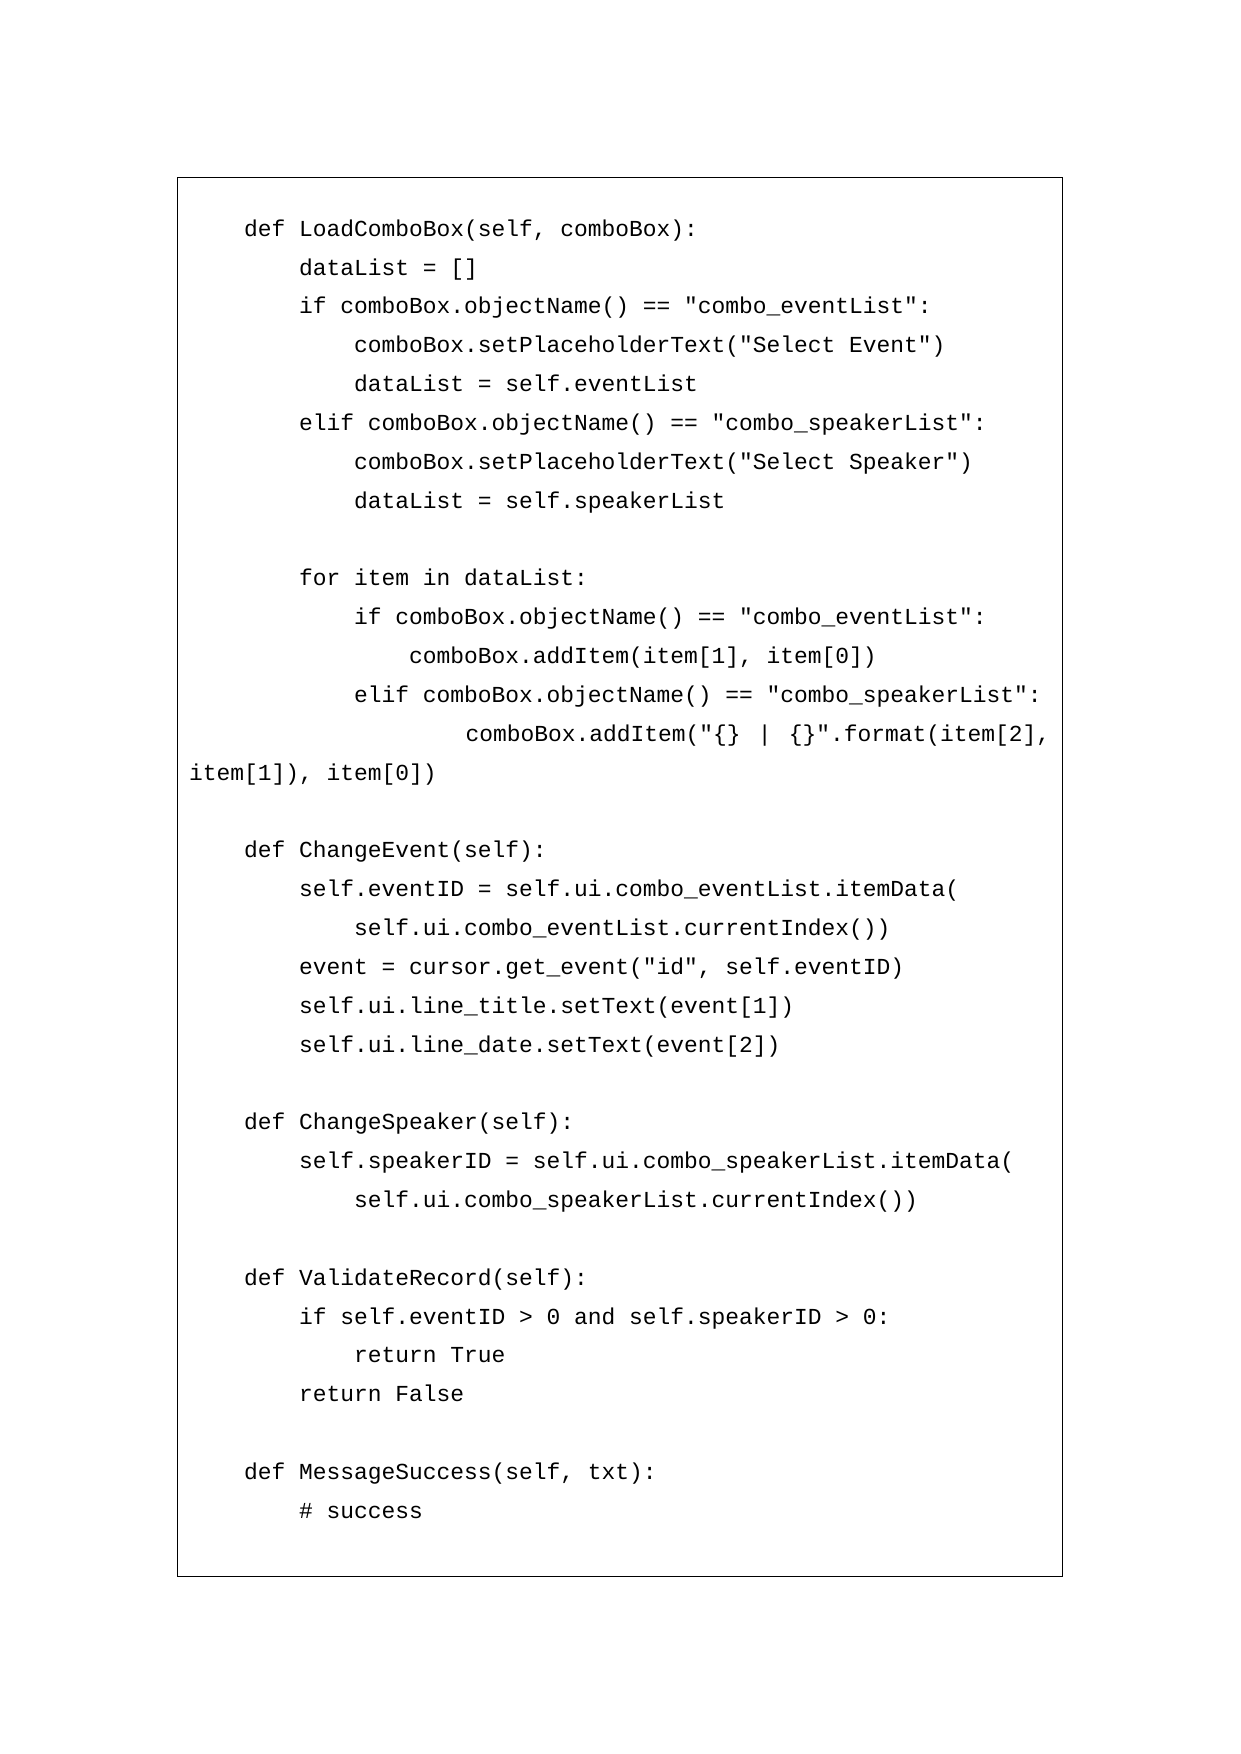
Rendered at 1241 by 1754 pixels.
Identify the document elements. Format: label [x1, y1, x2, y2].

table_header [178, 178, 1062, 1576]
